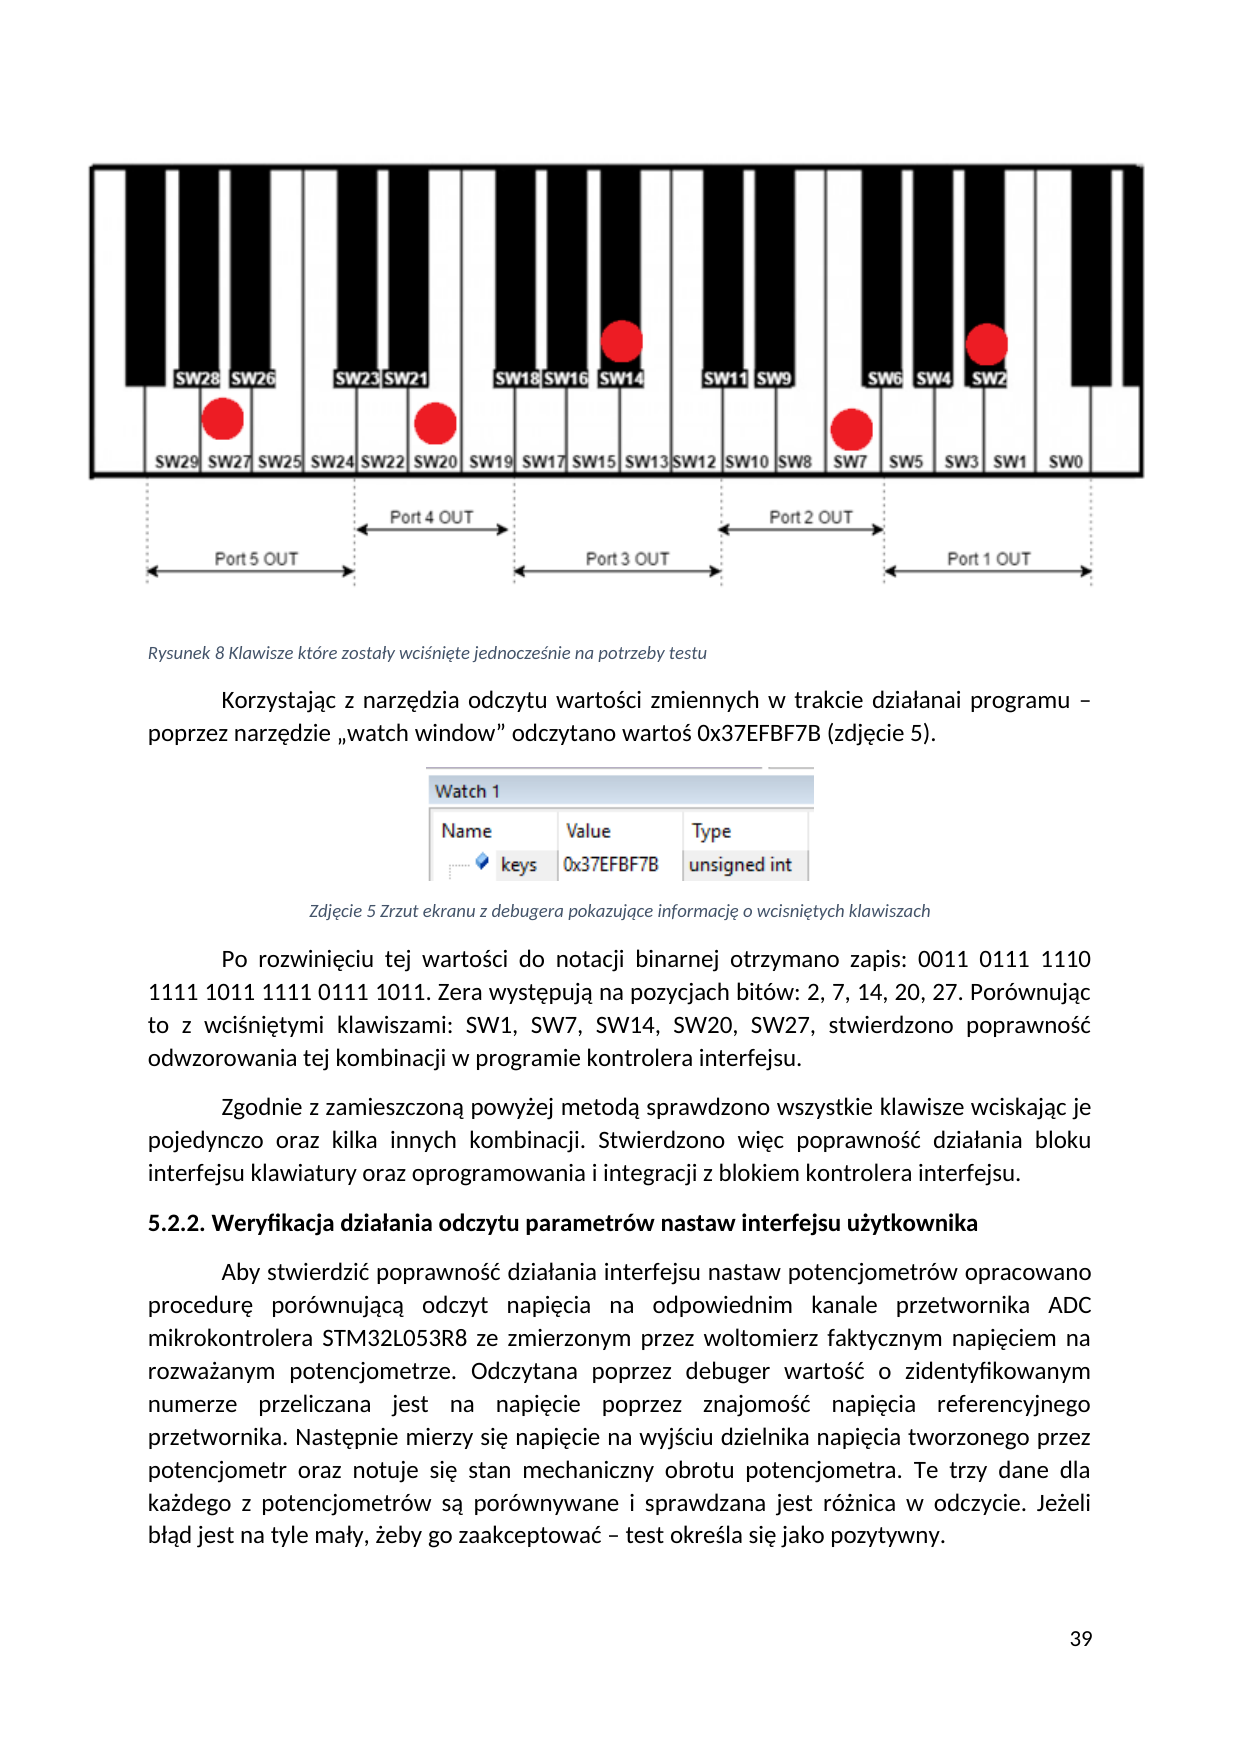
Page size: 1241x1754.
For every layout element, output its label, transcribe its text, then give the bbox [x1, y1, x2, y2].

text Zdjęcie 5 Zrzut ekranu z debugera pokazujące informację o wcisniętych klawiszach [148, 899, 1092, 922]
text Aby stwierdzić poprawność działania interfejsu nastaw potencjometrów opracowano procedurę porównującą odczyt napięcia na odpowiednim kanale przetwornika ADC mikrokontrolera STM32L053R8 ze zmierzonym przez woltomierz faktycznym napięciem na rozważanym potencjometrze. Odczytana poprzez debuger wartość o zidentyfikowanym numerze przeliczana jest na napięcie poprzez znajomość napięcia referencyjnego przetwornika. Następnie mierzy się napięcie na wyjściu dzielnika napięcia tworzonego przez potencjometr oraz notuje się stan mechaniczny obrotu potencjometra. Te trzy dane dla każdego z potencjometrów są porównywane i sprawdzana jest różnica w odczycie. Jeżeli błąd jest na tyle mały, żeby go zaakceptować – test określa się jako pozytywny. [148, 1256, 1092, 1550]
text Zgodnie z zamieszczoną powyżej metodą sprawdzono wszystkie klawisze wciskając je pojedynczo oraz kilka innych kombinacji. Stwierdzono więc poprawność działania bloku interfejsu klawiatury oraz oprogramowania i integracji z blokiem kontrolera interfejsu. [148, 1091, 1092, 1188]
text Po rozwinięciu tej wartości do notacji binarnej otrzymano zapis: 0011 0111 1110 1111 1011 1111 0111 1011. Zera występują na pozycjach bitów: 2, 7, 14, 20, 27. Porównując to z wciśniętymi klawiszami: SW1, SW7, SW14, SW20, SW27, stwierdzono poprawność odwzorowania tej kombinacji w programie kontrolera interfejsu. [148, 943, 1092, 1072]
text 5.2.2. Weryfikacja działania odczytu parametrów nastaw interfejsu użytkownika [148, 1207, 1092, 1237]
text Rysunek 8 Klawisze które zostały wciśnięte jednocześnie na potrzeby testu [148, 641, 1092, 664]
picture [76, 153, 1165, 592]
text Korzystając z narzędzia odczytu wartości zmiennych w trakcie działanai programu – poprzez narzędzie „watch window” odczytano wartoś 0x37EFBF7B (zdjęcie 5). [148, 684, 1092, 748]
picture [426, 767, 814, 881]
